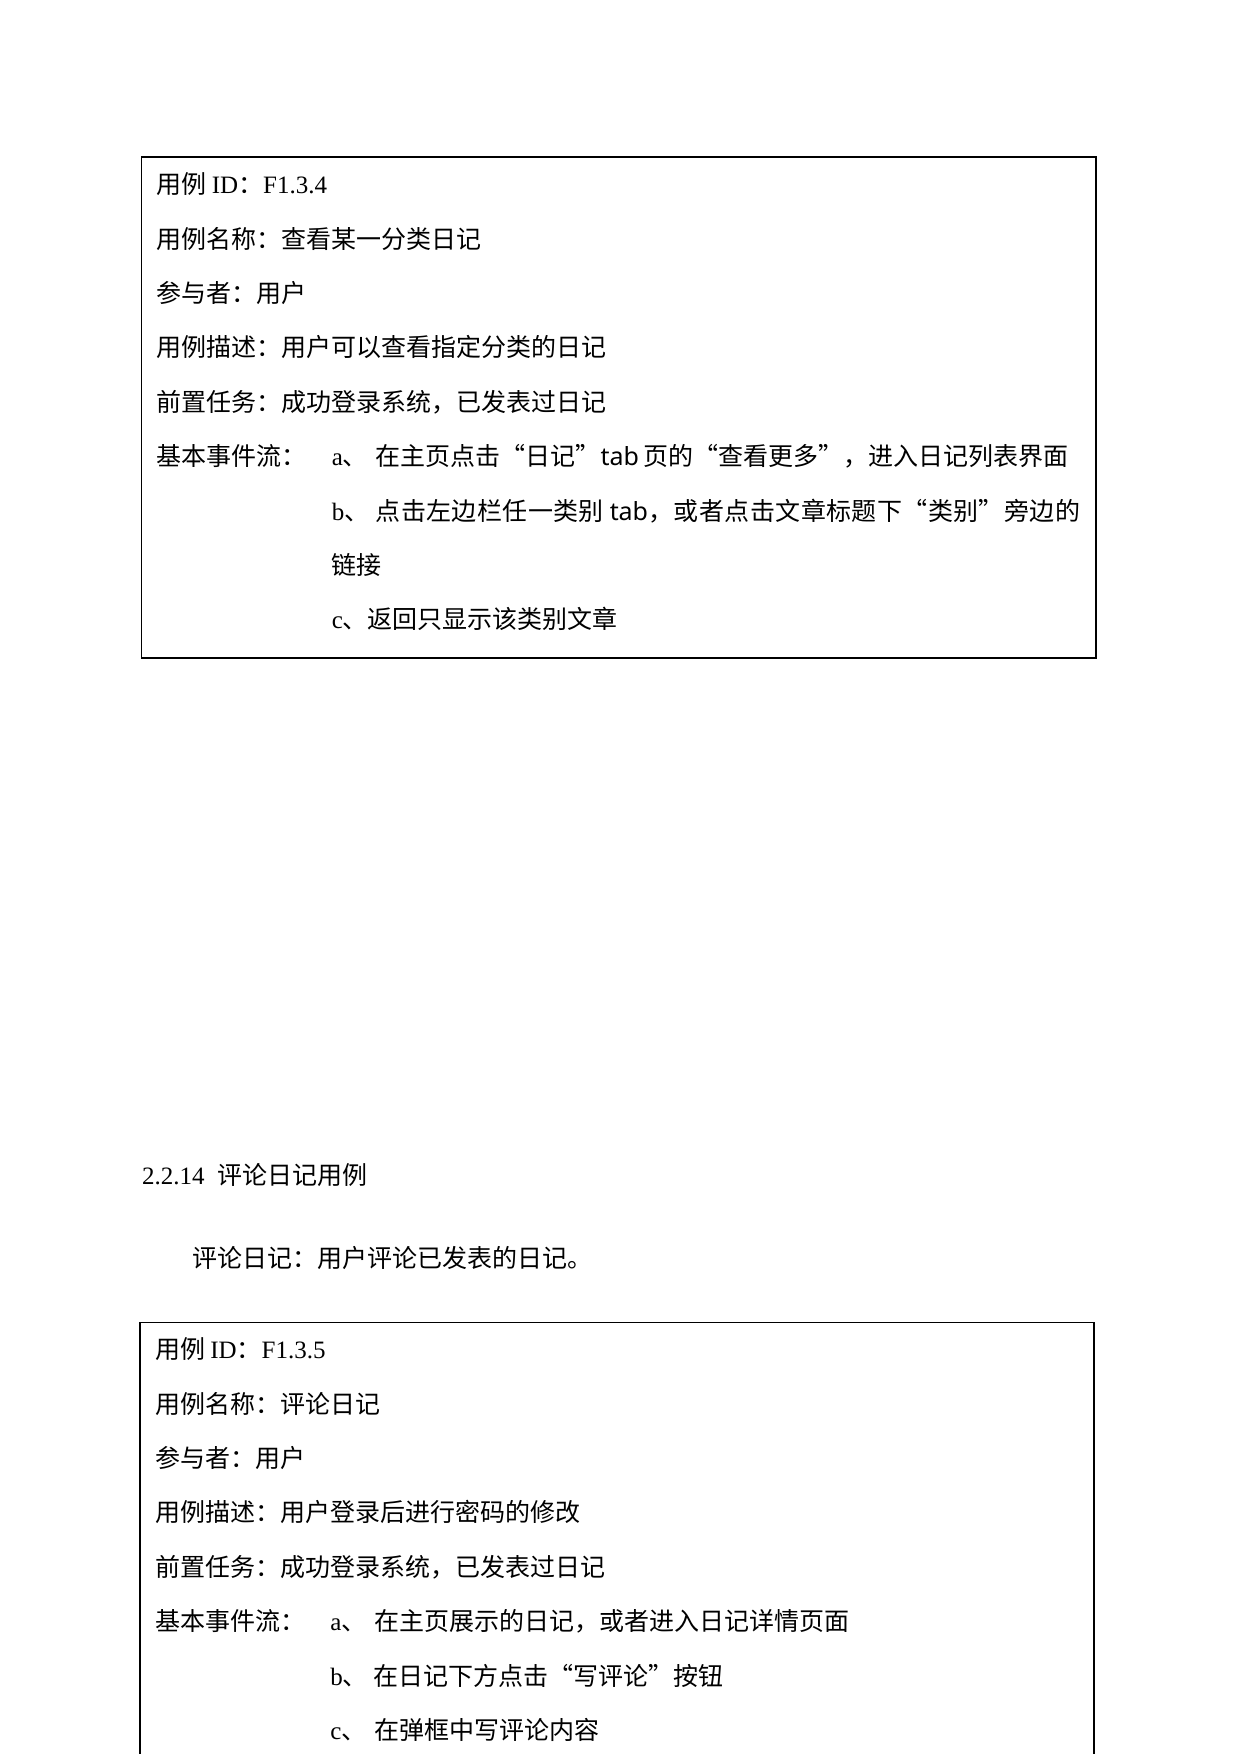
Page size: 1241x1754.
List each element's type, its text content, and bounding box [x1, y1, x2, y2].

text 评论日记：用户评论已发表的日记。 [142, 1224, 1098, 1289]
text 评论日记用例 [142, 1141, 1098, 1206]
